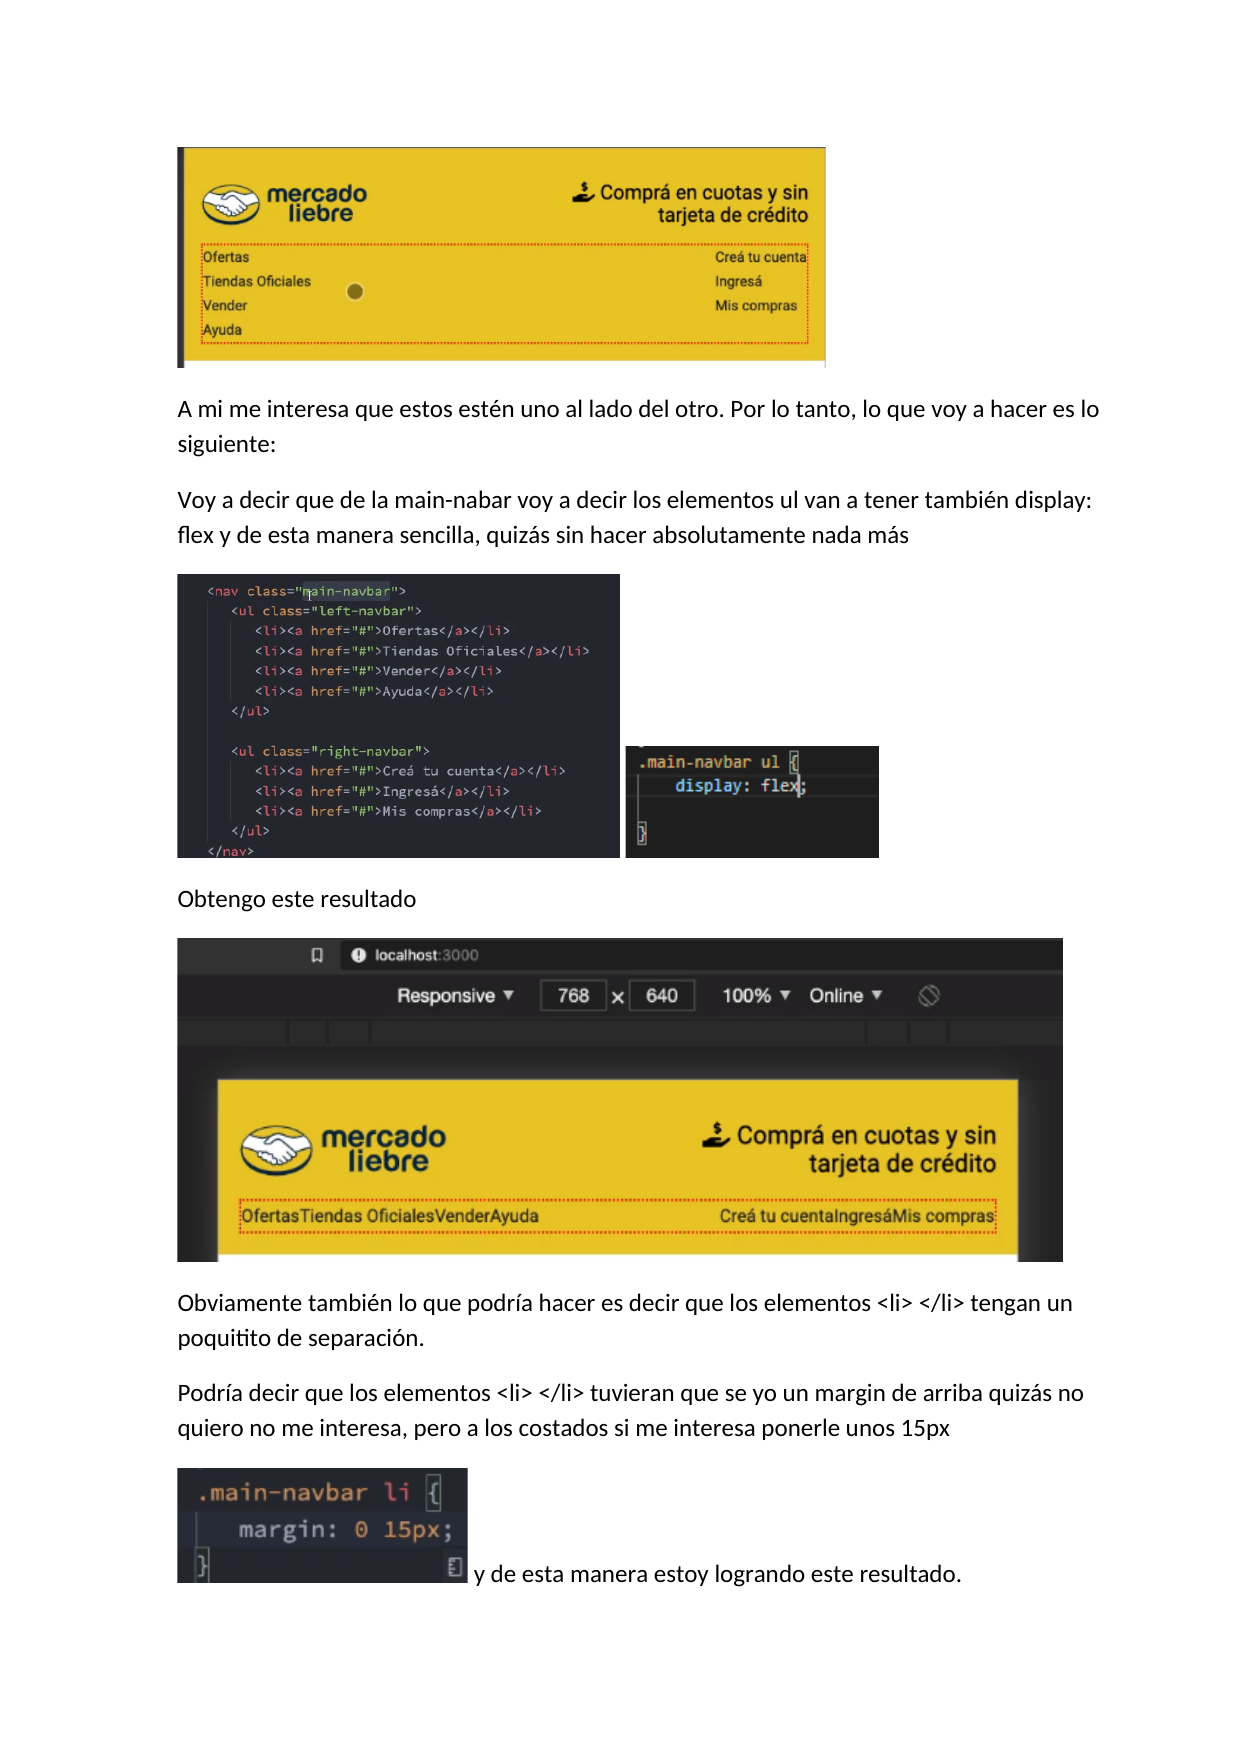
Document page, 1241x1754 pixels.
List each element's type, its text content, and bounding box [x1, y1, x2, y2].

picture [177, 938, 1063, 1262]
text Obviamente también lo que podría hacer es decir que los elementos <li> </li> tengan un poquitito de separación. [177, 1287, 1122, 1352]
text Podría decir que los elementos <li> </li> tuvieran que se yo un margin de arriba quizás no quiero no me interesa, pero a los costados si me interesa ponerle unos 15px [177, 1377, 1122, 1443]
picture [177, 574, 620, 858]
text Voy a decir que de la main-nabar voy a decir los elementos ul van a tener también display: flex y de esta manera sencilla, quizás sin hacer absolutamente nada más [177, 484, 1122, 549]
text Obtengo este resultado [177, 883, 1122, 913]
picture [625, 746, 879, 858]
picture [177, 147, 826, 368]
picture [177, 1468, 468, 1583]
text A mi me interesa que estos estén uno al lado del otro. Por lo tanto, lo que voy a hacer es lo siguiente: [177, 393, 1122, 458]
